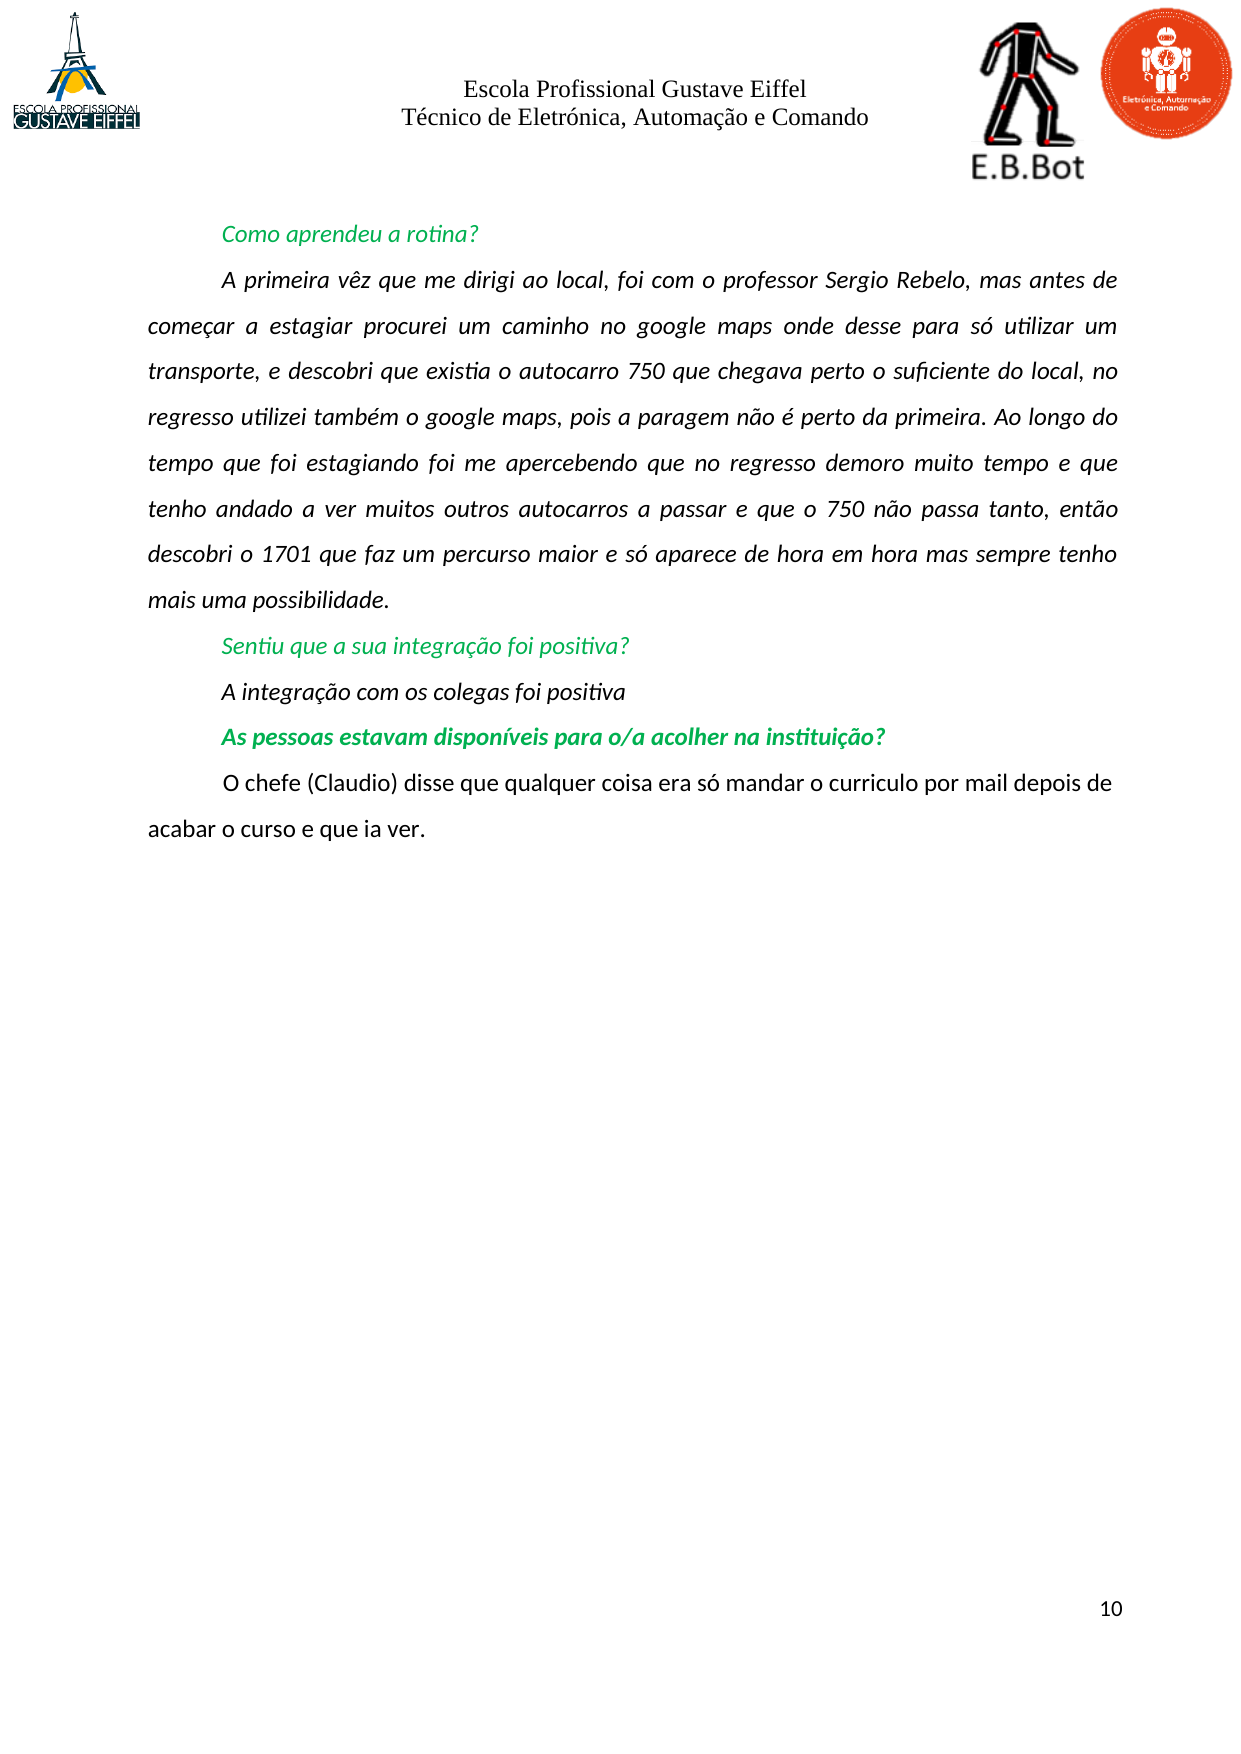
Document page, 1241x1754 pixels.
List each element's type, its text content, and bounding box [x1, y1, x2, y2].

picture [971, 16, 1085, 183]
list O chefe (Claudio) disse que qualquer coisa era só mandar o curriculo por mail depois de acabar o curso e que ia ver. [148, 767, 1122, 843]
text A primeira vêz que me dirigi ao local, foi com o professor Sergio Rebelo, mas antes de começar a estagiar procurei um caminho no google maps onde desse para só utilizar um transporte, e descobri que existia o autocarro 750 que chegava perto o suficiente do local, no regresso utilizei também o google maps, pois a paragem não é perto da primeira. Ao longo do tempo que foi estagiando foi me apercebendo que no regresso demoro muito tempo e que tenho andado a ver muitos outros autocarros a passar e que o 750 não passa tanto, então descobri o 1701 que faz um percurso maior e só aparece de hora em hora mas sempre tenho mais uma possibilidade. [148, 264, 1122, 615]
picture [2, 0, 150, 142]
text As pessoas estavam disponíveis para o/a acolher na instituição? [148, 721, 1122, 752]
text Como aprendeu a rotina? [148, 218, 1122, 249]
text A integração com os colegas foi positiva [148, 676, 1122, 706]
text Sentiu que a sua integração foi positiva? [148, 630, 1122, 660]
picture [1092, 0, 1240, 148]
